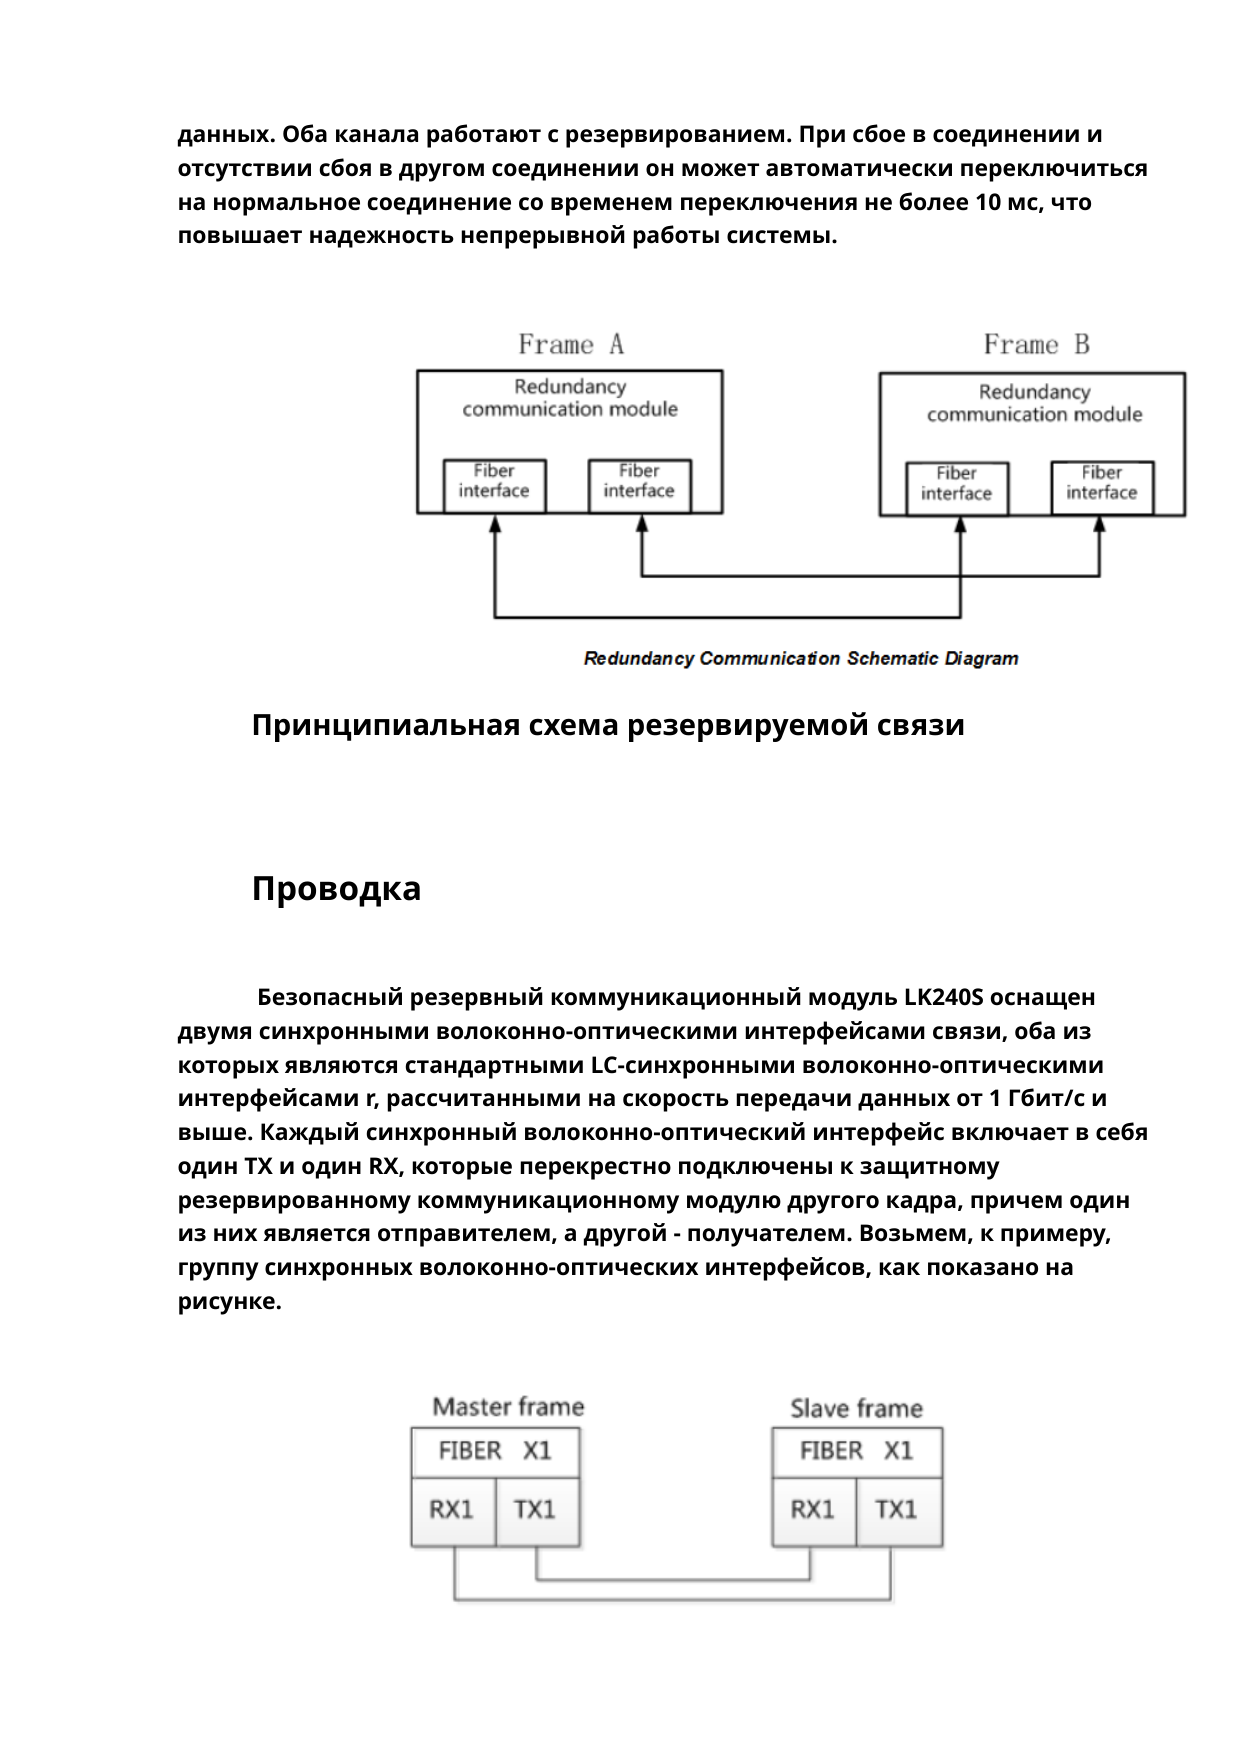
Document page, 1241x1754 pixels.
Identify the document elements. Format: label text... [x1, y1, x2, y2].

text Принципиальная схема резервируемой связи [177, 705, 1152, 744]
text Проводка [177, 865, 1152, 910]
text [177, 118, 1152, 251]
text Безопасный резервный коммуникационный модуль LK240S оснащен двумя синхронными волоконно-оптическими интерфейсами связи, оба из которых являются стандартными LC-синхронными волоконно-оптическими интерфейсами r, рассчитанными на скорость передачи данных от 1 Гбит/с и выше. Каждый синхронный волоконно-оптический интерфейс включает в себя один TX и один RX, которые перекрестно подключены к защитному резервированному коммуникационному модулю другого кадра, причем один из них является отправителем, а другой - получателем. Возьмем, к примеру, группу синхронных волоконно-оптических интерфейсов, как показано на рисунке. [177, 981, 1152, 1316]
picture [251, 1385, 1008, 1624]
picture [251, 320, 1226, 686]
